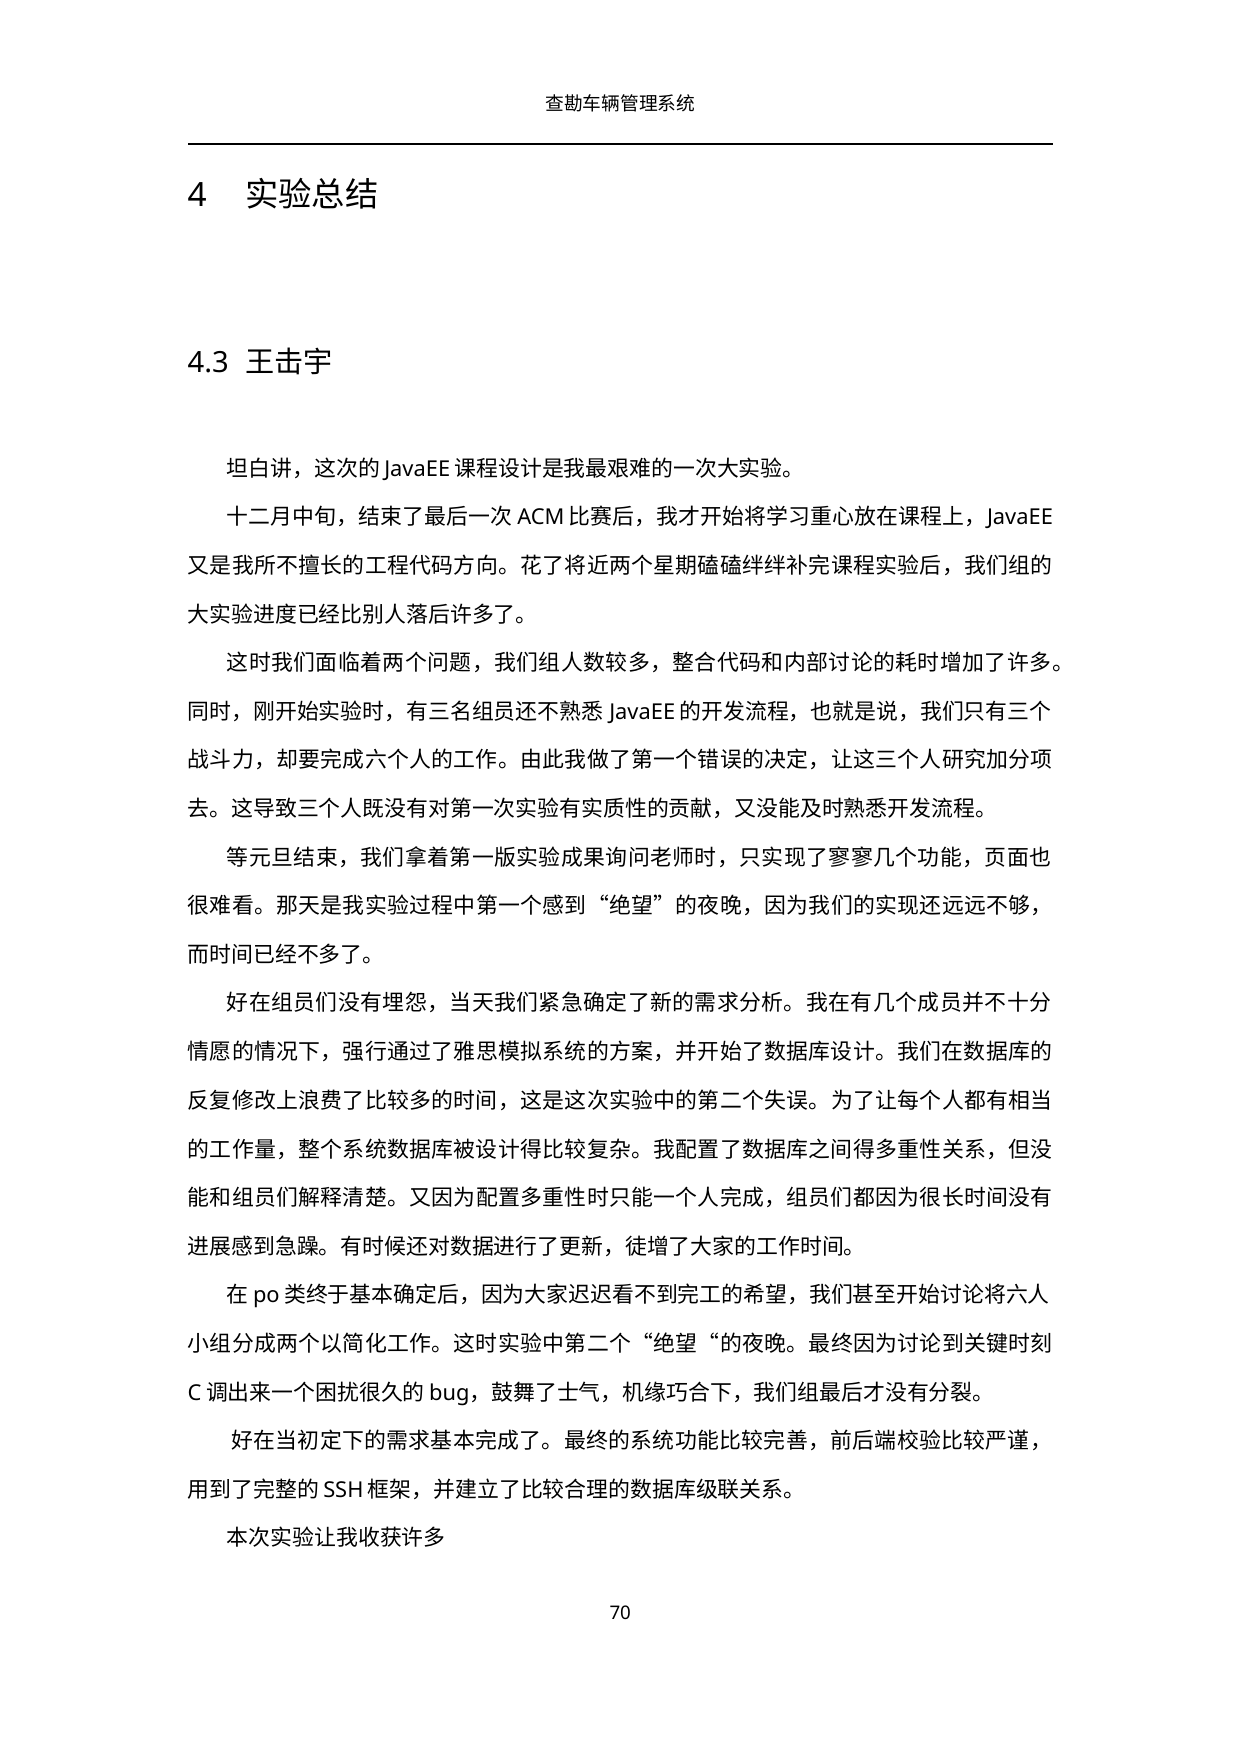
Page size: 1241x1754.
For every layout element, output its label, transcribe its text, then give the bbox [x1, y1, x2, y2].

subtitle 王击宇 [187, 327, 1053, 392]
text 这时我们面临着两个问题，我们组人数较多，整合代码和内部讨论的耗时增加了许多。同时，刚开始实验时，有三名组员还不熟悉JavaEE的开发流程，也就是说，我们只有三个战斗力，却要完成六个人的工作。由此我做了第一个错误的决定，让这三个人研究加分项去。这导致三个人既没有对第一次实验有实质性的贡献，又没能及时熟悉开发流程。 [187, 644, 1053, 823]
text 坦白讲，这次的JavaEE课程设计是我最艰难的一次大实验。 [227, 450, 1053, 483]
text 好在当初定下的需求基本完成了。最终的系统功能比较完善，前后端校验比较严谨，用到了完整的SSH框架，并建立了比较合理的数据库级联关系。 [187, 1423, 1053, 1504]
text 本次实验让我收获许多 [187, 1520, 1053, 1552]
text 等元旦结束，我们拿着第一版实验成果询问老师时，只实现了寥寥几个功能，页面也很难看。那天是我实验过程中第一个感到“绝望”的夜晚，因为我们的实现还远远不够，而时间已经不多了。 [187, 839, 1053, 969]
text 十二月中旬，结束了最后一次ACM比赛后，我才开始将学习重心放在课程上，JavaEE又是我所不擅长的工程代码方向。花了将近两个星期磕磕绊绊补完课程实验后，我们组的大实验进度已经比别人落后许多了。 [187, 499, 1053, 629]
text 在po类终于基本确定后，因为大家迟迟看不到完工的希望，我们甚至开始讨论将六人小组分成两个以简化工作。这时实验中第二个“绝望“的夜晚。最终因为讨论到关键时刻，C调出来一个困扰很久的bug，鼓舞了士气，机缘巧合下，我们组最后才没有分裂。 [187, 1277, 1053, 1407]
text 好在组员们没有埋怨，当天我们紧急确定了新的需求分析。我在有几个成员并不十分情愿的情况下，强行通过了雅思模拟系统的方案，并开始了数据库设计。我们在数据库的反复修改上浪费了比较多的时间，这是这次实验中的第二个失误。为了让每个人都有相当的工作量，整个系统数据库被设计得比较复杂。我配置了数据库之间得多重性关系，但没能和组员们解释清楚。又因为配置多重性时只能一个人完成，组员们都因为很长时间没有进展感到急躁。有时候还对数据进行了更新，徒增了大家的工作时间。 [187, 985, 1053, 1261]
subtitle 实验总结 [187, 160, 1053, 225]
